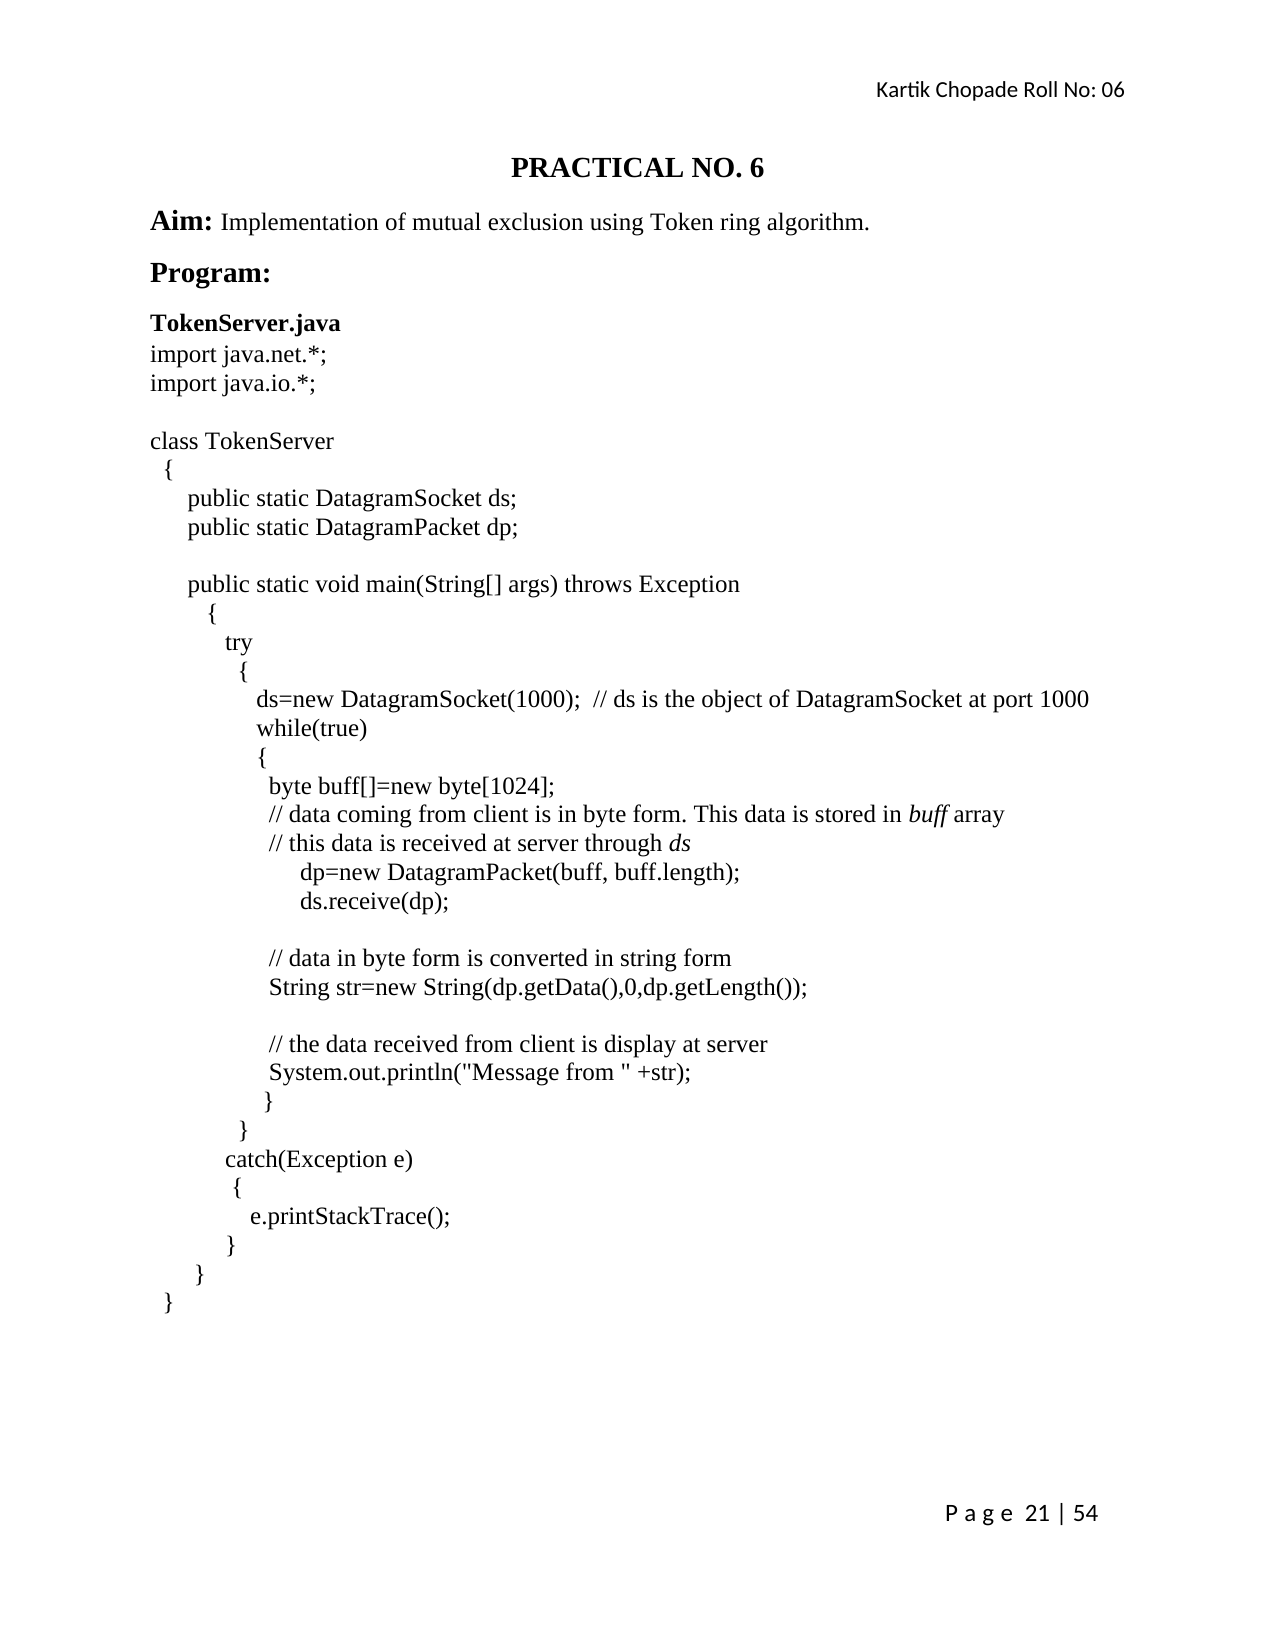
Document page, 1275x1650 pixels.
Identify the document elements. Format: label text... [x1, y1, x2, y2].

text import java.net.*; [150, 339, 1125, 368]
text public static void main(String[] args) throws Exception [150, 569, 1125, 598]
text } [150, 1259, 1125, 1287]
text byte buff[]=new byte[1024]; [150, 771, 1125, 799]
text ds.receive(dp); [225, 886, 1125, 914]
text Aim: Implementation of mutual exclusion using Token ring algorithm. [150, 203, 1125, 236]
text TokenServer.java [150, 308, 1125, 337]
text // data in byte form is converted in string form [150, 943, 1125, 972]
text ds=new DatagramSocket(1000); // ds is the object of DatagramSocket at port 1000 [150, 684, 1125, 713]
text } [150, 1115, 1125, 1144]
text { [150, 656, 1125, 684]
text { [150, 742, 1125, 771]
text Program: [150, 256, 1125, 289]
text e.printStackTrace(); [150, 1201, 1125, 1230]
text } [150, 1086, 1125, 1115]
text { [150, 598, 1125, 627]
text // the data received from client is display at server [150, 1029, 1125, 1057]
text class TokenServer [150, 426, 1125, 454]
text while(true) [150, 713, 1125, 742]
text // data coming from client is in byte form. This data is stored in buff array [150, 799, 1125, 828]
text try [150, 627, 1125, 656]
text { [150, 1172, 1125, 1201]
text dp=new DatagramPacket(buff, buff.length); [225, 857, 1125, 886]
text String str=new String(dp.getData(),0,dp.getLength()); [150, 972, 1125, 1001]
text catch(Exception e) [150, 1144, 1125, 1172]
text // this data is received at server through ds [150, 828, 1125, 857]
text { [150, 454, 1125, 483]
text public static DatagramSocket ds; [150, 483, 1125, 512]
text System.out.println("Message from " +str); [150, 1057, 1125, 1086]
text } [150, 1287, 1125, 1316]
text } [150, 1230, 1125, 1259]
text PRACTICAL NO. 6 [150, 150, 1125, 183]
text import java.io.*; [150, 368, 1125, 397]
text public static DatagramPacket dp; [150, 512, 1125, 541]
